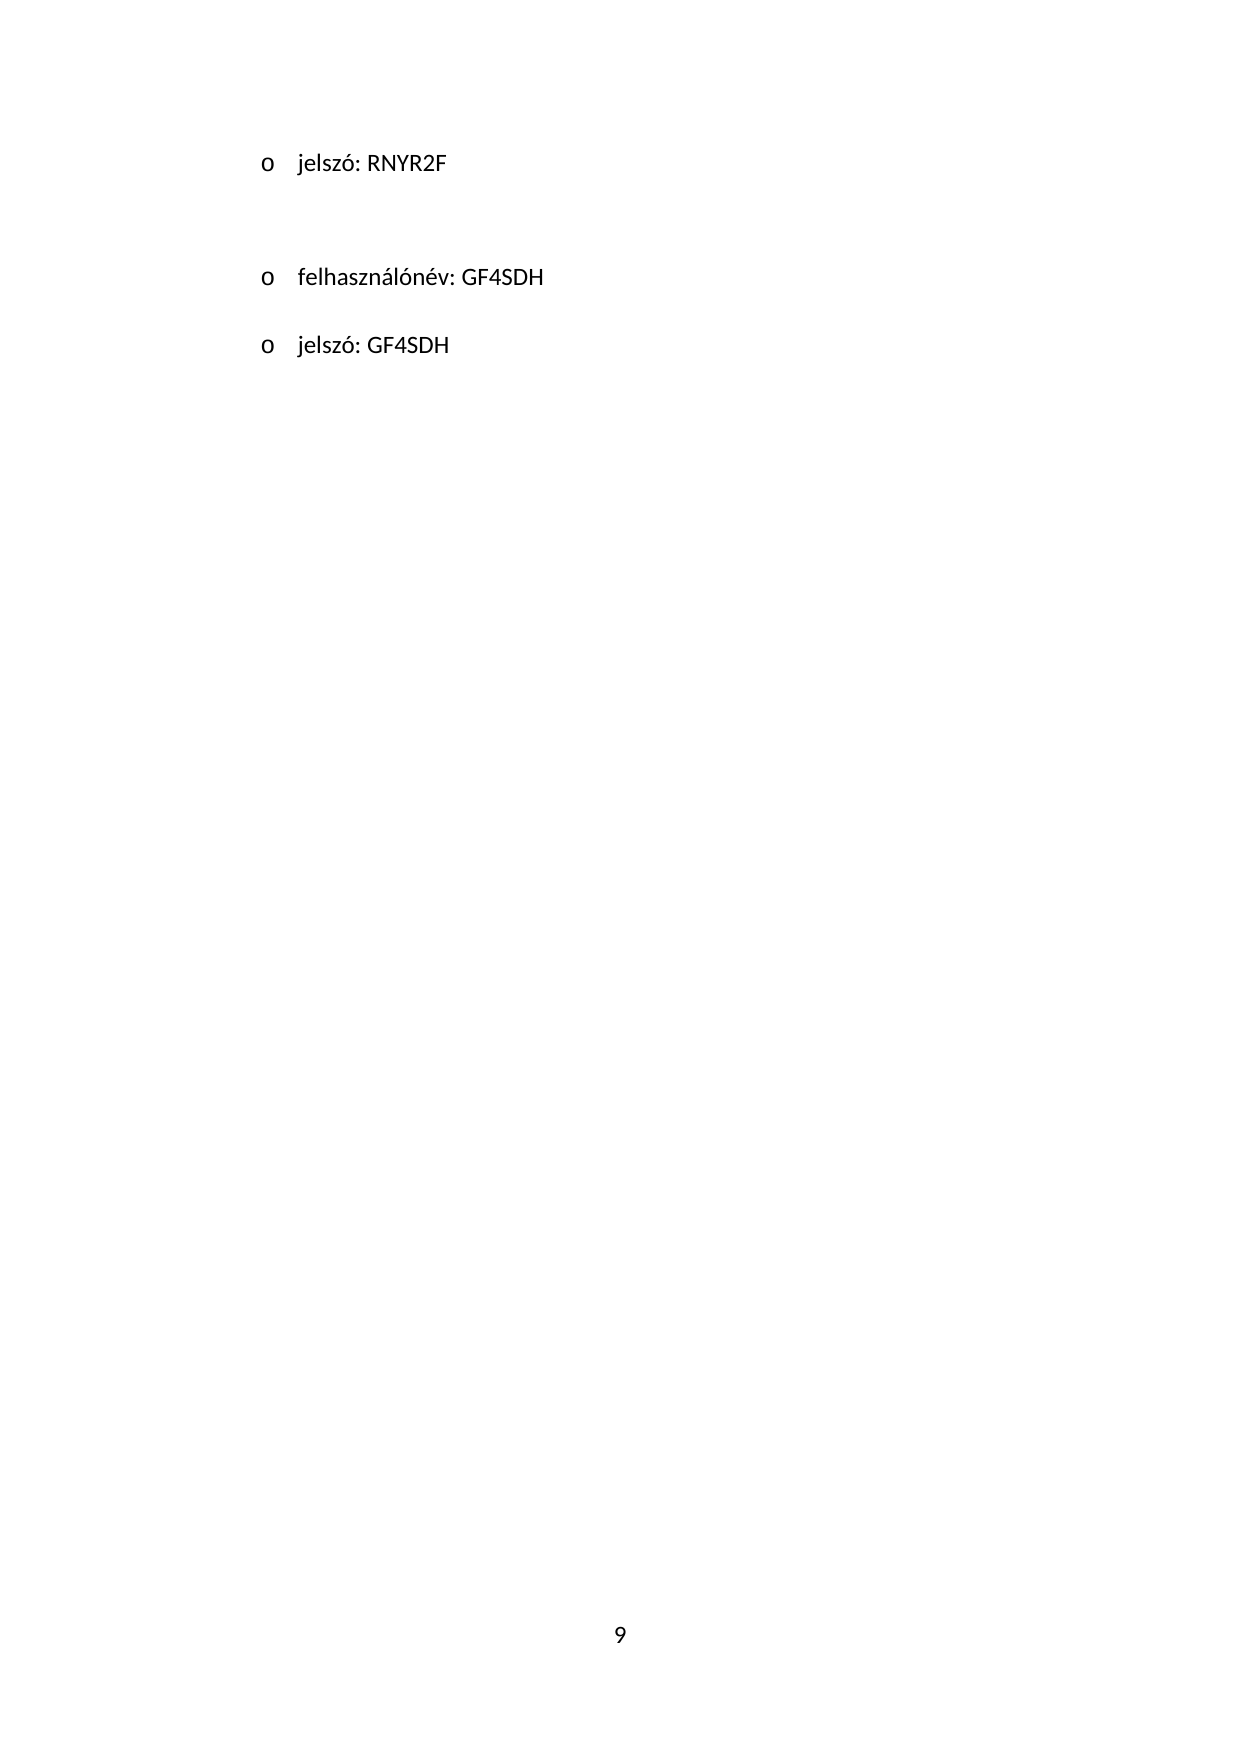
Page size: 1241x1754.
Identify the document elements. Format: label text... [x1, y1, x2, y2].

list felhasználónév: GF4SDH [260, 261, 1093, 293]
list jelszó: RNYR2F [260, 148, 1093, 225]
list jelszó: GF4SDH [260, 329, 1093, 361]
